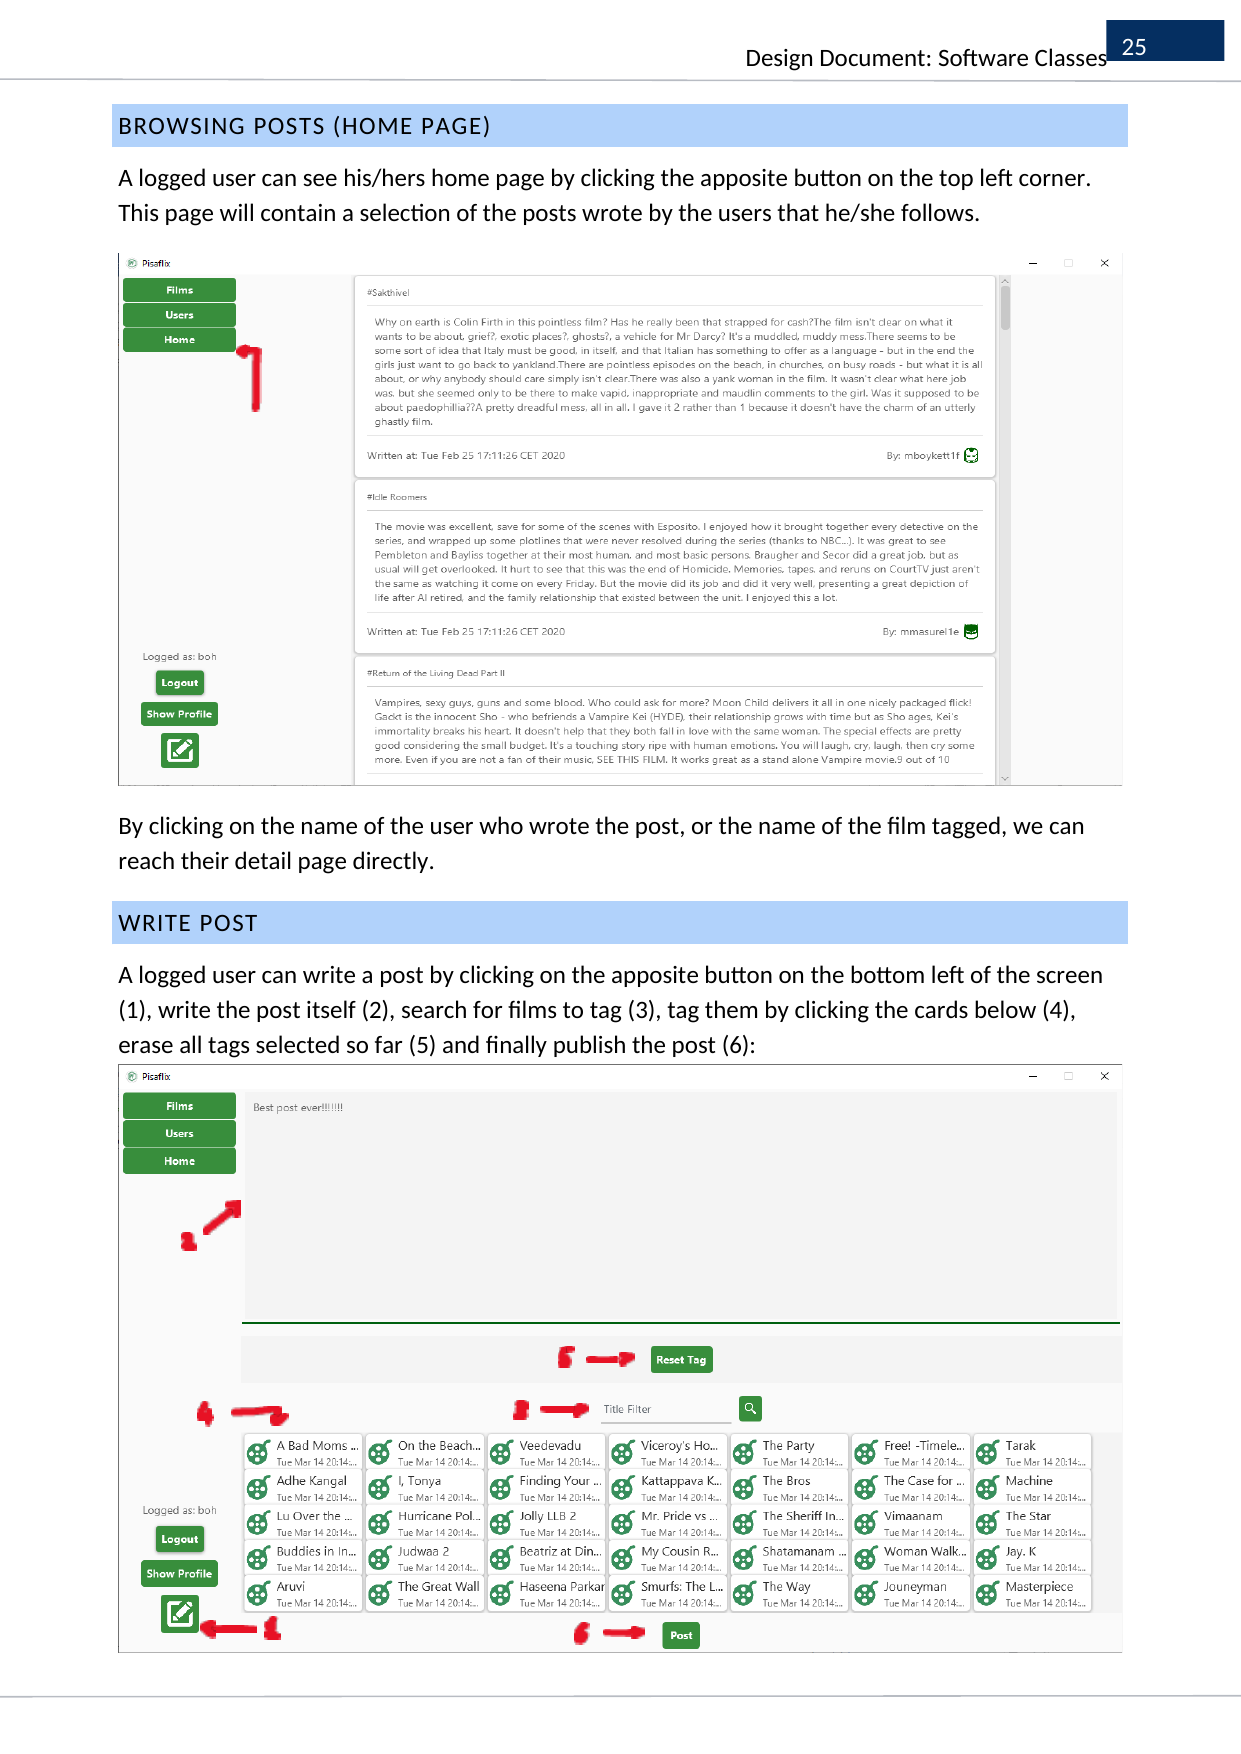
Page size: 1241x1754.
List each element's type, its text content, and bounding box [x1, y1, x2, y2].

subtitle Browsing posts (Home page) [118, 111, 1122, 141]
text A logged user can write a post by clicking on the apposite button on the bottom left of the screen (1), write the post itself (2), search for films to tag (3), tag them by clicking the cards below (4), erase all tags selected so far (5) and finally publish the post (6): [118, 959, 1122, 1064]
subtitle Write Post [118, 908, 1122, 938]
text A logged user can see his/hers home page by clicking the apposite button on the top left corner. This page will contain a selection of the posts wrote by the users that he/she follows. [118, 162, 1122, 228]
picture [118, 1064, 1123, 1653]
picture [118, 253, 1123, 786]
text By clicking on the name of the user who wrote the post, or the name of the film tagged, we can reach their detail page directly. [118, 810, 1122, 876]
